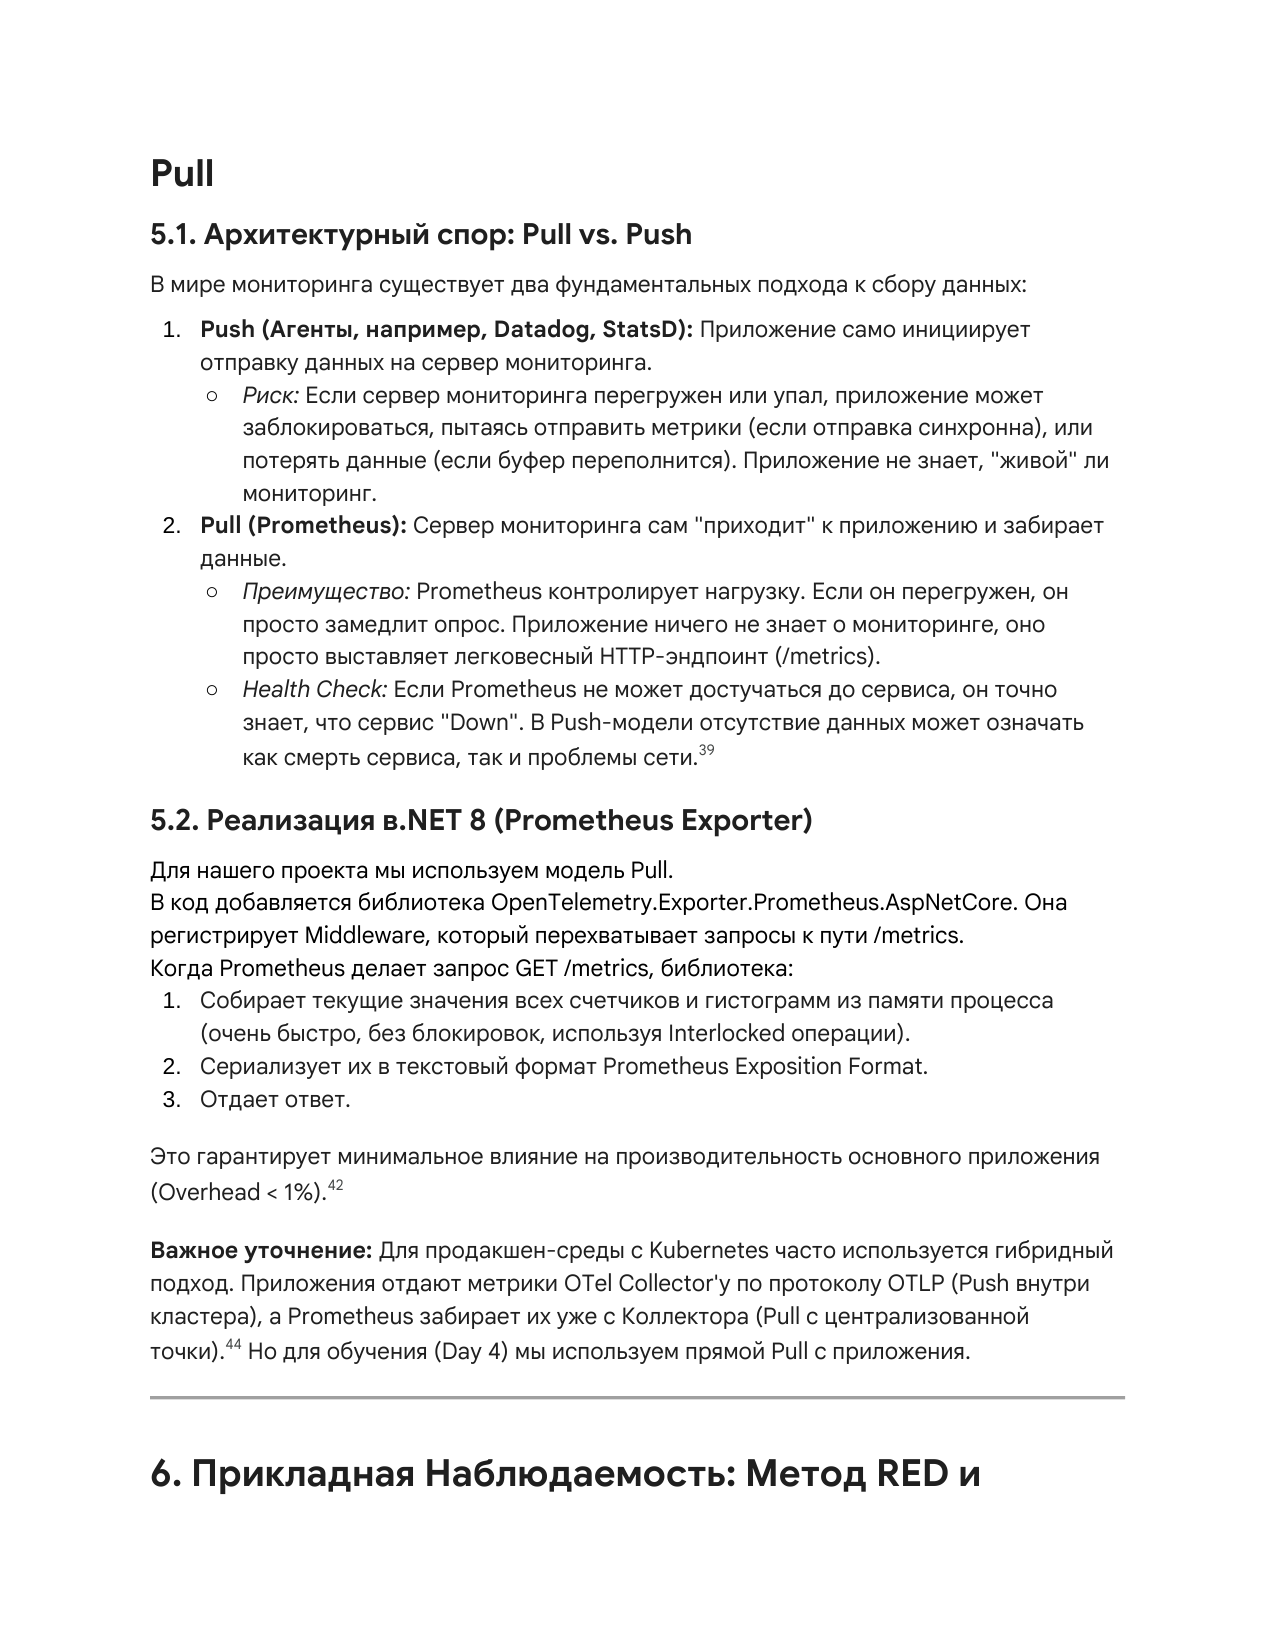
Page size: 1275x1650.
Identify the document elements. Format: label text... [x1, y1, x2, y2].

subtitle 5.1. Архитектурный спор: Pull vs. Push [150, 216, 1125, 253]
list Преимущество: Prometheus контролирует нагрузку. Если он перегружен, он просто замедлит опрос. Приложение ничего не знает о мониторинге, оно просто выставляет легковесный HTTP-эндпоинт (/metrics). [205, 577, 1125, 671]
list Push (Агенты, например, Datadog, StatsD): Приложение само инициирует отправку данных на сервер мониторинга. [162, 315, 1125, 377]
list Отдает ответ. [162, 1085, 1125, 1114]
list Pull (Prometheus): Сервер мониторинга сам "приходит" к приложению и забирает данные. [162, 512, 1125, 573]
text Важное уточнение: Для продакшен-среды с Kubernetes часто используется гибридный подход. Приложения отдают метрики OTel Collector'у по протоколу OTLP (Push внутри кластера), а Prometheus забирает их уже с Коллектора (Pull с централизованной точки).44 Но для обучения (Day 4) мы используем прямой Pull с приложения. [150, 1236, 1125, 1367]
text В код добавляется библиотека OpenTelemetry.Exporter.Prometheus.AspNetCore. Она регистрирует Middleware, который перехватывает запросы к пути /metrics. [150, 889, 1125, 950]
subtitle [150, 1400, 1125, 1497]
text В мире мониторинга существует два фундаментальных подхода к сбору данных: [150, 270, 1125, 299]
list Health Check: Если Prometheus не может достучаться до сервиса, он точно знает, что сервис "Down". В Push-модели отсутствие данных может означать как смерть сервиса, так и проблемы сети.39 [205, 675, 1125, 772]
list Риск: Если сервер мониторинга перегружен или упал, приложение может заблокироваться, пытаясь отправить метрики (если отправка синхронна), или потерять данные (если буфер переполнится). Приложение не знает, "живой" ли мониторинг. [205, 381, 1125, 508]
list Сериализует их в текстовый формат Prometheus Exposition Format. [162, 1052, 1125, 1081]
text Для нашего проекта мы используем модель Pull. [150, 856, 1125, 885]
text Это гарантирует минимальное влияние на производительность основного приложения (Overhead < 1%).42 [150, 1143, 1125, 1207]
subtitle 5.2. Реализация в.NET 8 (Prometheus Exporter) [150, 802, 1125, 838]
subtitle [150, 150, 1125, 197]
list Собирает текущие значения всех счетчиков и гистограмм из памяти процесса (очень быстро, без блокировок, используя Interlocked операции). [162, 987, 1125, 1048]
text Когда Prometheus делает запрос GET /metrics, библиотека: [150, 954, 1125, 983]
